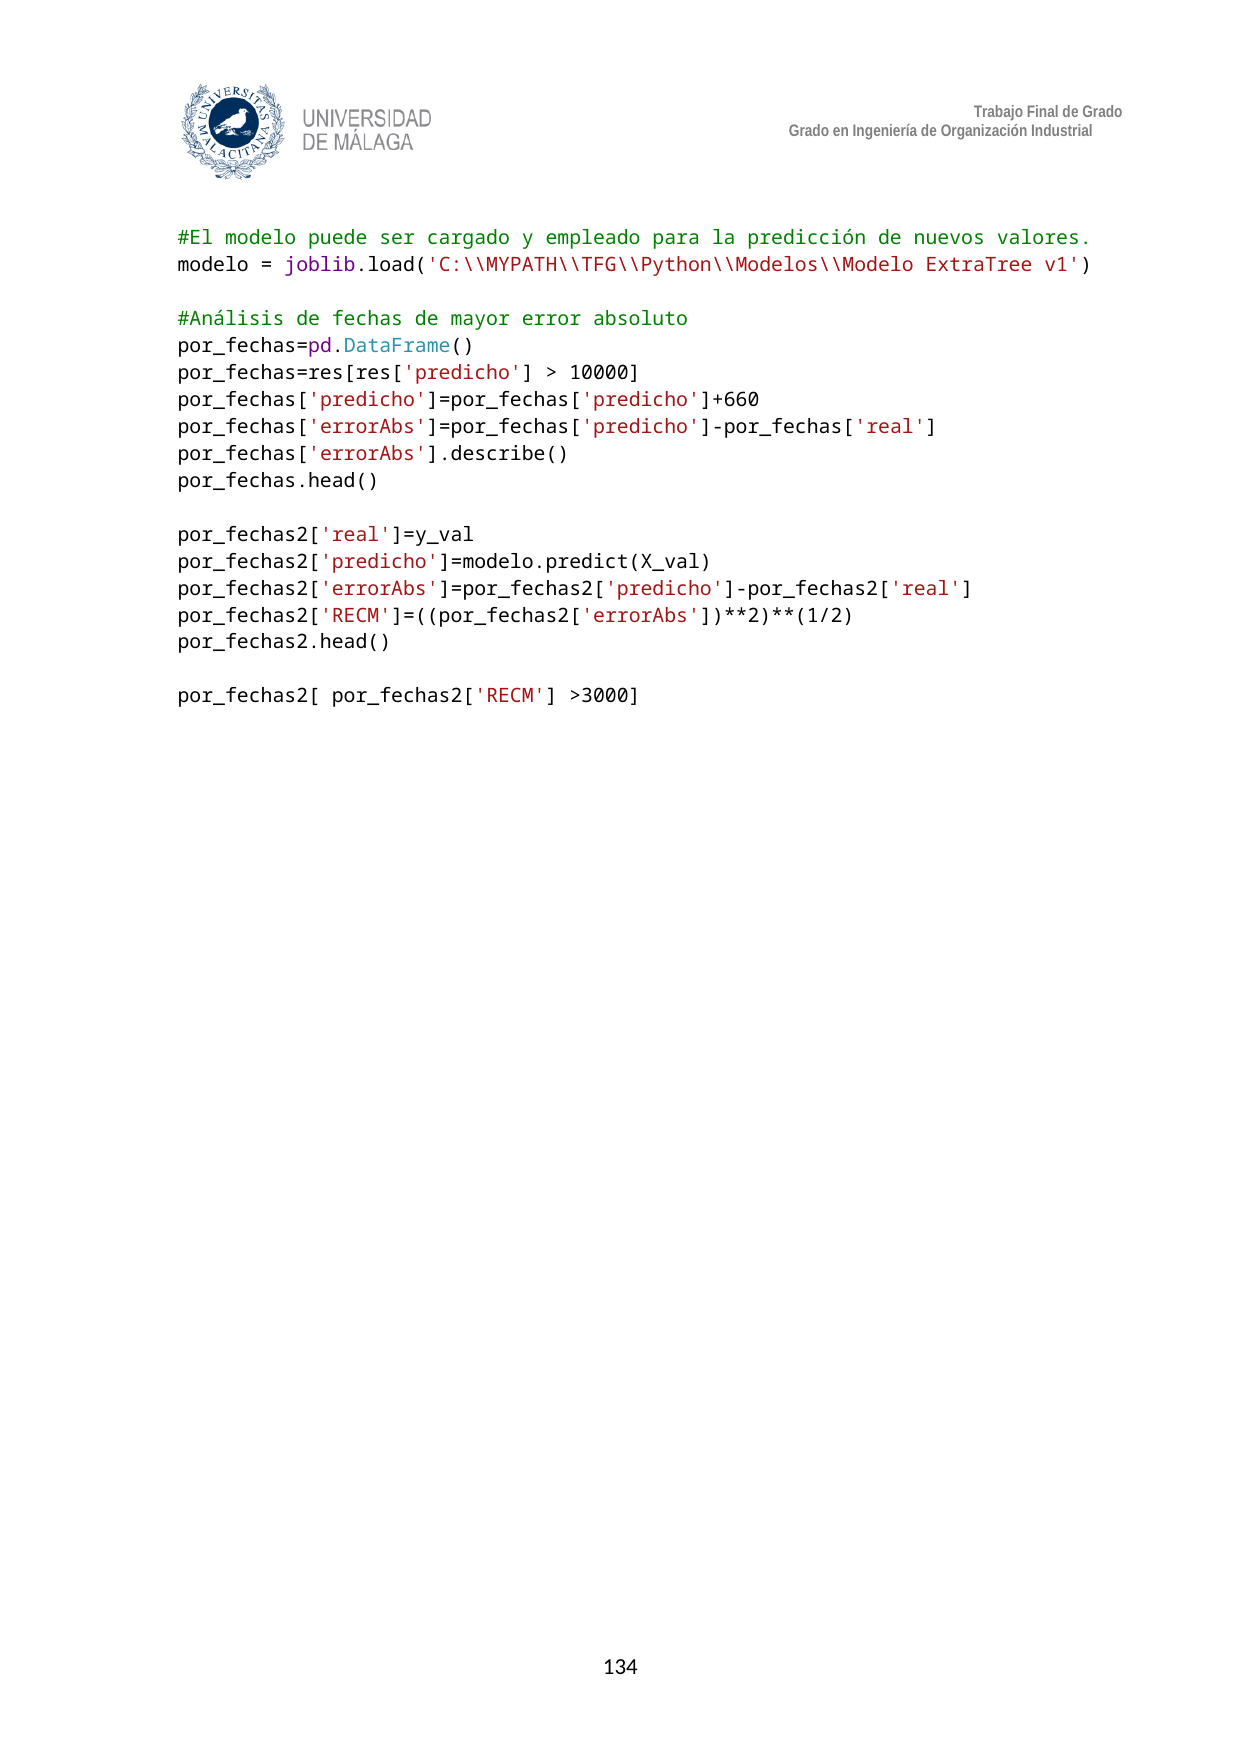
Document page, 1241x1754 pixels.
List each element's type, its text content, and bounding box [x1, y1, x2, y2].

text por_fechas=pd.DataFrame() [177, 331, 1093, 358]
text por_fechas['predicho']=por_fechas['predicho']+660 [177, 385, 1093, 412]
text por_fechas2[ por_fechas2['RECM'] >3000] [177, 682, 1093, 709]
text por_fechas2['predicho']=modelo.predict(X_val) [177, 547, 1093, 574]
text por_fechas2.head() [177, 628, 1093, 655]
text modelo = joblib.load('C:\\MYPATH\\TFG\\Python\\Modelos\\Modelo ExtraTree v1') [177, 250, 1093, 277]
picture [176, 73, 444, 185]
text por_fechas.head() [177, 466, 1093, 493]
text #Análisis de fechas de mayor error absoluto [177, 304, 1093, 331]
text por_fechas2['real']=y_val [177, 520, 1093, 547]
text por_fechas['errorAbs']=por_fechas['predicho']-por_fechas['real'] [177, 412, 1093, 439]
text por_fechas['errorAbs'].describe() [177, 439, 1093, 466]
text #El modelo puede ser cargado y empleado para la predicción de nuevos valores. [177, 223, 1093, 250]
text por_fechas2['errorAbs']=por_fechas2['predicho']-por_fechas2['real'] [177, 574, 1093, 601]
text por_fechas2['RECM']=((por_fechas2['errorAbs'])**2)**(1/2) [177, 601, 1093, 628]
text por_fechas=res[res['predicho'] > 10000] [177, 358, 1093, 385]
